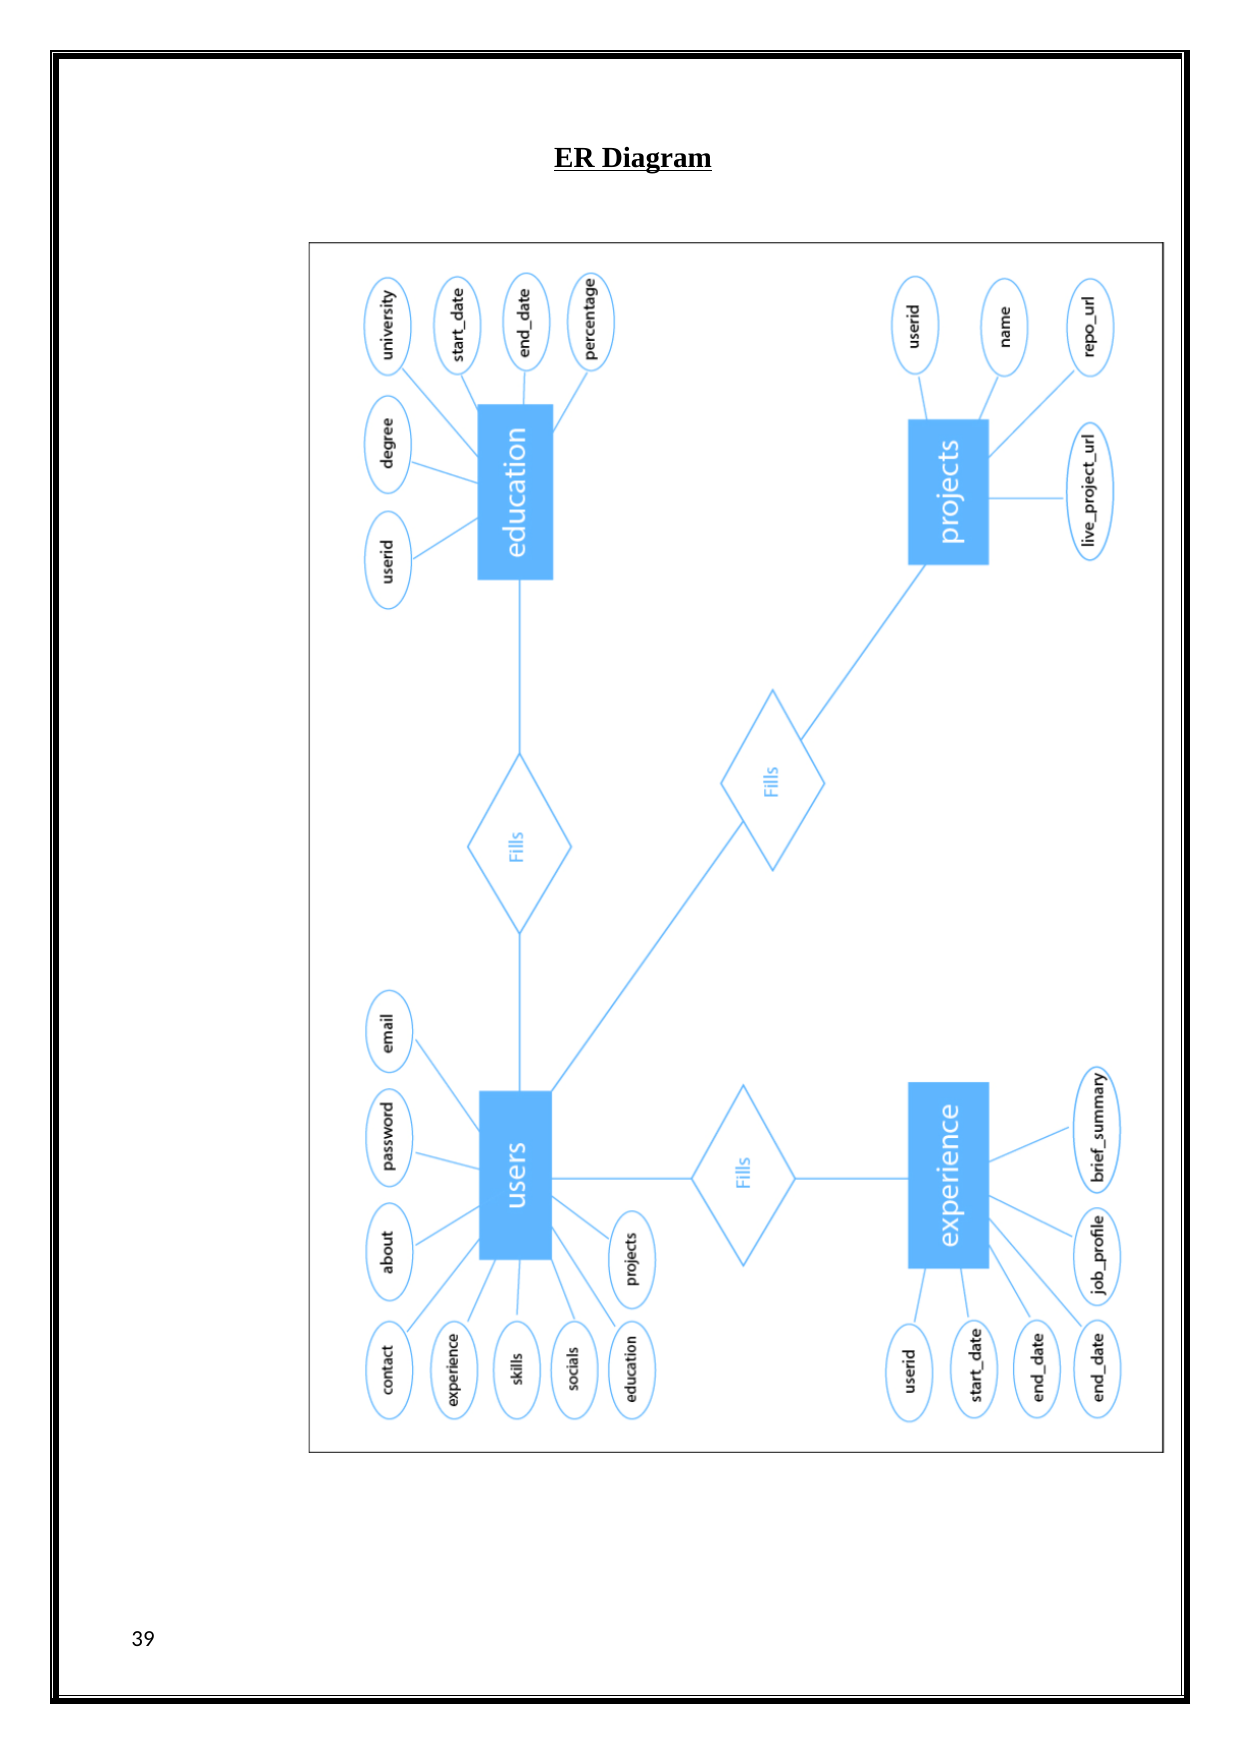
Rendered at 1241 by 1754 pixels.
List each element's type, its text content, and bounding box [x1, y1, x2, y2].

picture [309, 243, 1166, 1453]
text ER Diagram [131, 141, 1134, 174]
